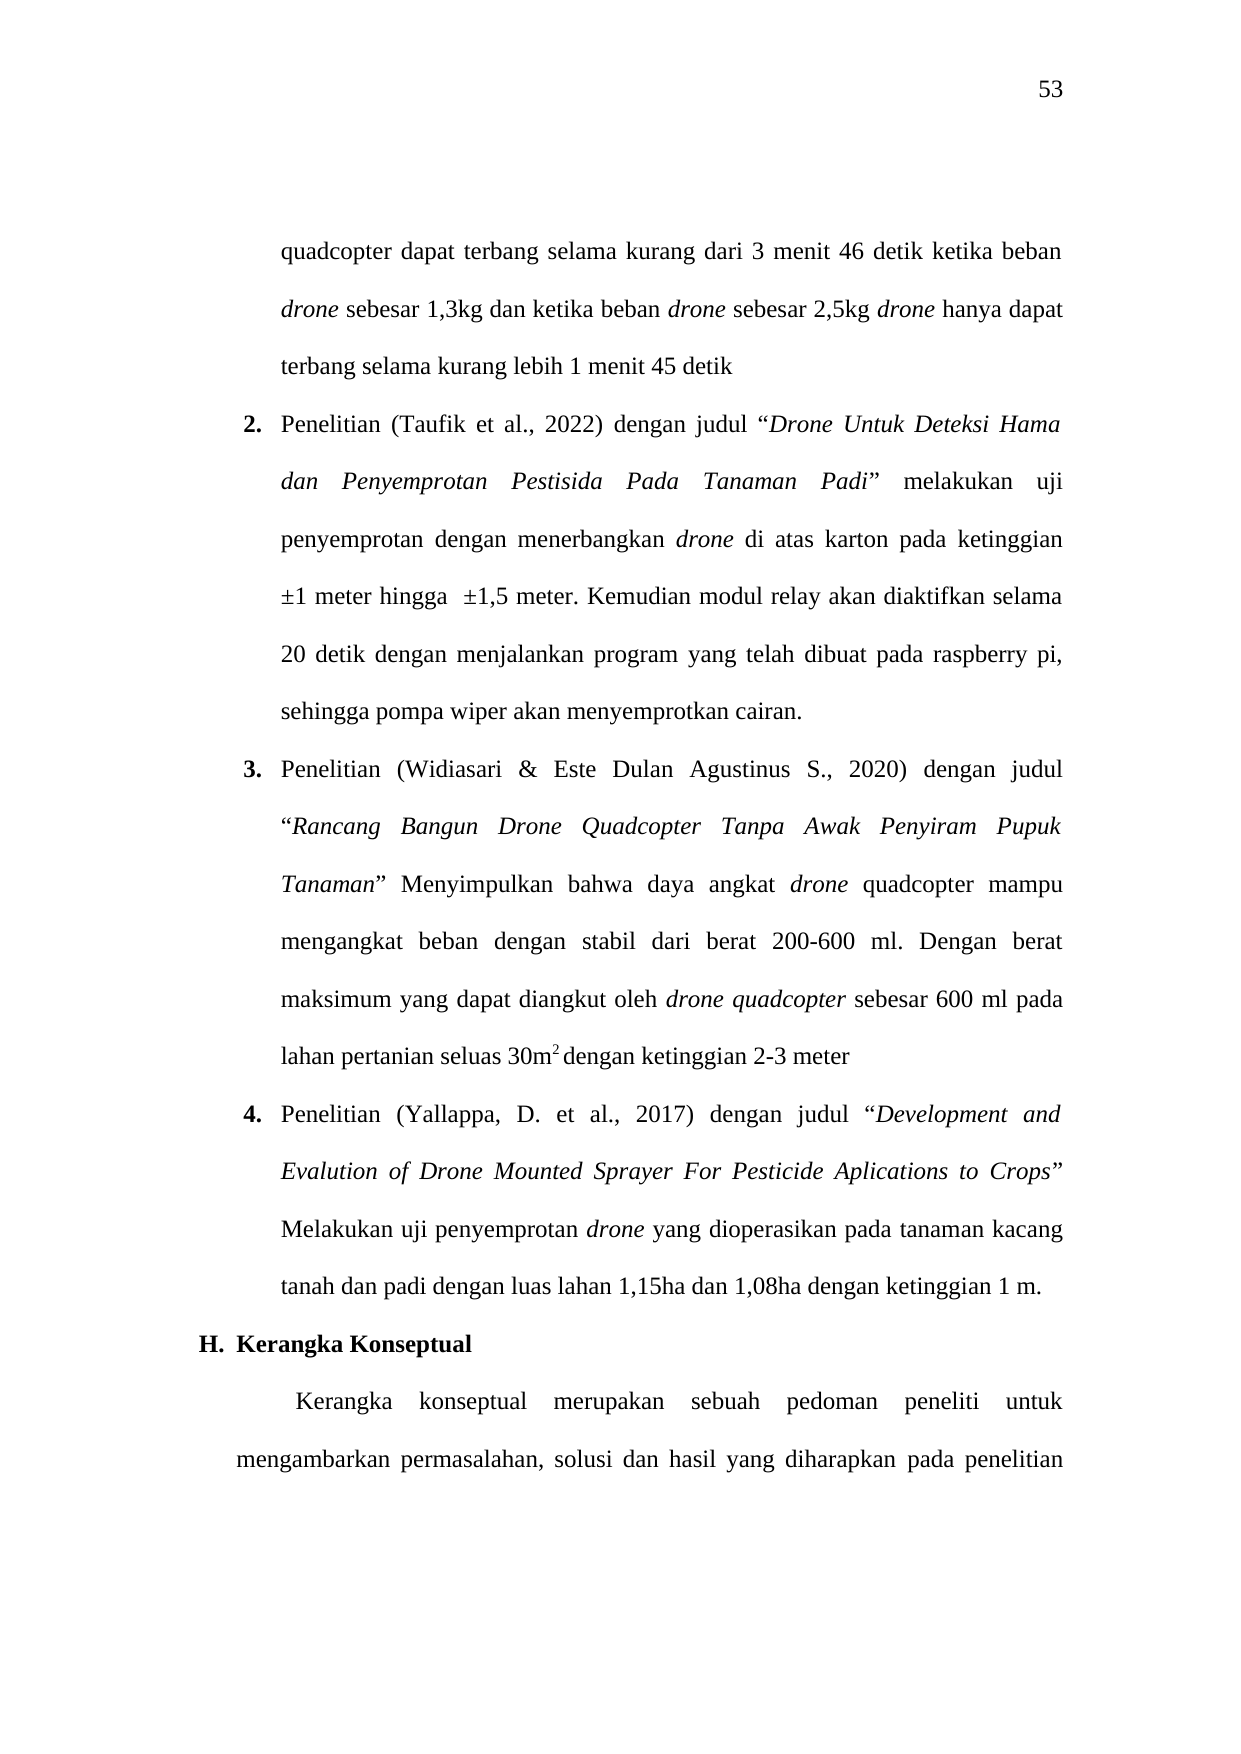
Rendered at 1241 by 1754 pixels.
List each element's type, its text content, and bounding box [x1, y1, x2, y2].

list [243, 236, 1063, 380]
list Penelitian (Taufik et al., 2022) dengan judul “Drone Untuk Deteksi Hama dan Penyemprotan Pestisida Pada Tanaman Padi” melakukan uji penyemprotan dengan menerbangkan drone di atas karton pada ketinggian ±1 meter hingga ±1,5 meter. Kemudian modul relay akan diaktifkan selama 20 detik dengan menjalankan program yang telah dibuat pada raspberry pi, sehingga pompa wiper akan menyemprotkan cairan. [243, 409, 1063, 725]
list Penelitian (Yallappa, D. et al., 2017) dengan judul “Development and Evalution of Drone Mounted Sprayer For Pesticide Aplications to Crops” Melakukan uji penyemprotan drone yang dioperasikan pada tanaman kacang tanah dan padi dengan luas lahan 1,15ha dan 1,08ha dengan ketinggian 1 m. [243, 1099, 1063, 1300]
list Penelitian (Widiasari & Este Dulan Agustinus S., 2020) dengan judul “Rancang Bangun Drone Quadcopter Tanpa Awak Penyiram Pupuk Tanaman” Menyimpulkan bahwa daya angkat drone quadcopter mampu mengangkat beban dengan stabil dari berat 200-600 ml. Dengan berat maksimum yang dapat diangkut oleh drone quadcopter sebesar 600 ml pada lahan pertanian seluas 30m2 dengan ketinggian 2-3 meter [243, 754, 1063, 1070]
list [236, 1386, 1063, 1472]
list Kerangka Konseptual [199, 1329, 1063, 1357]
